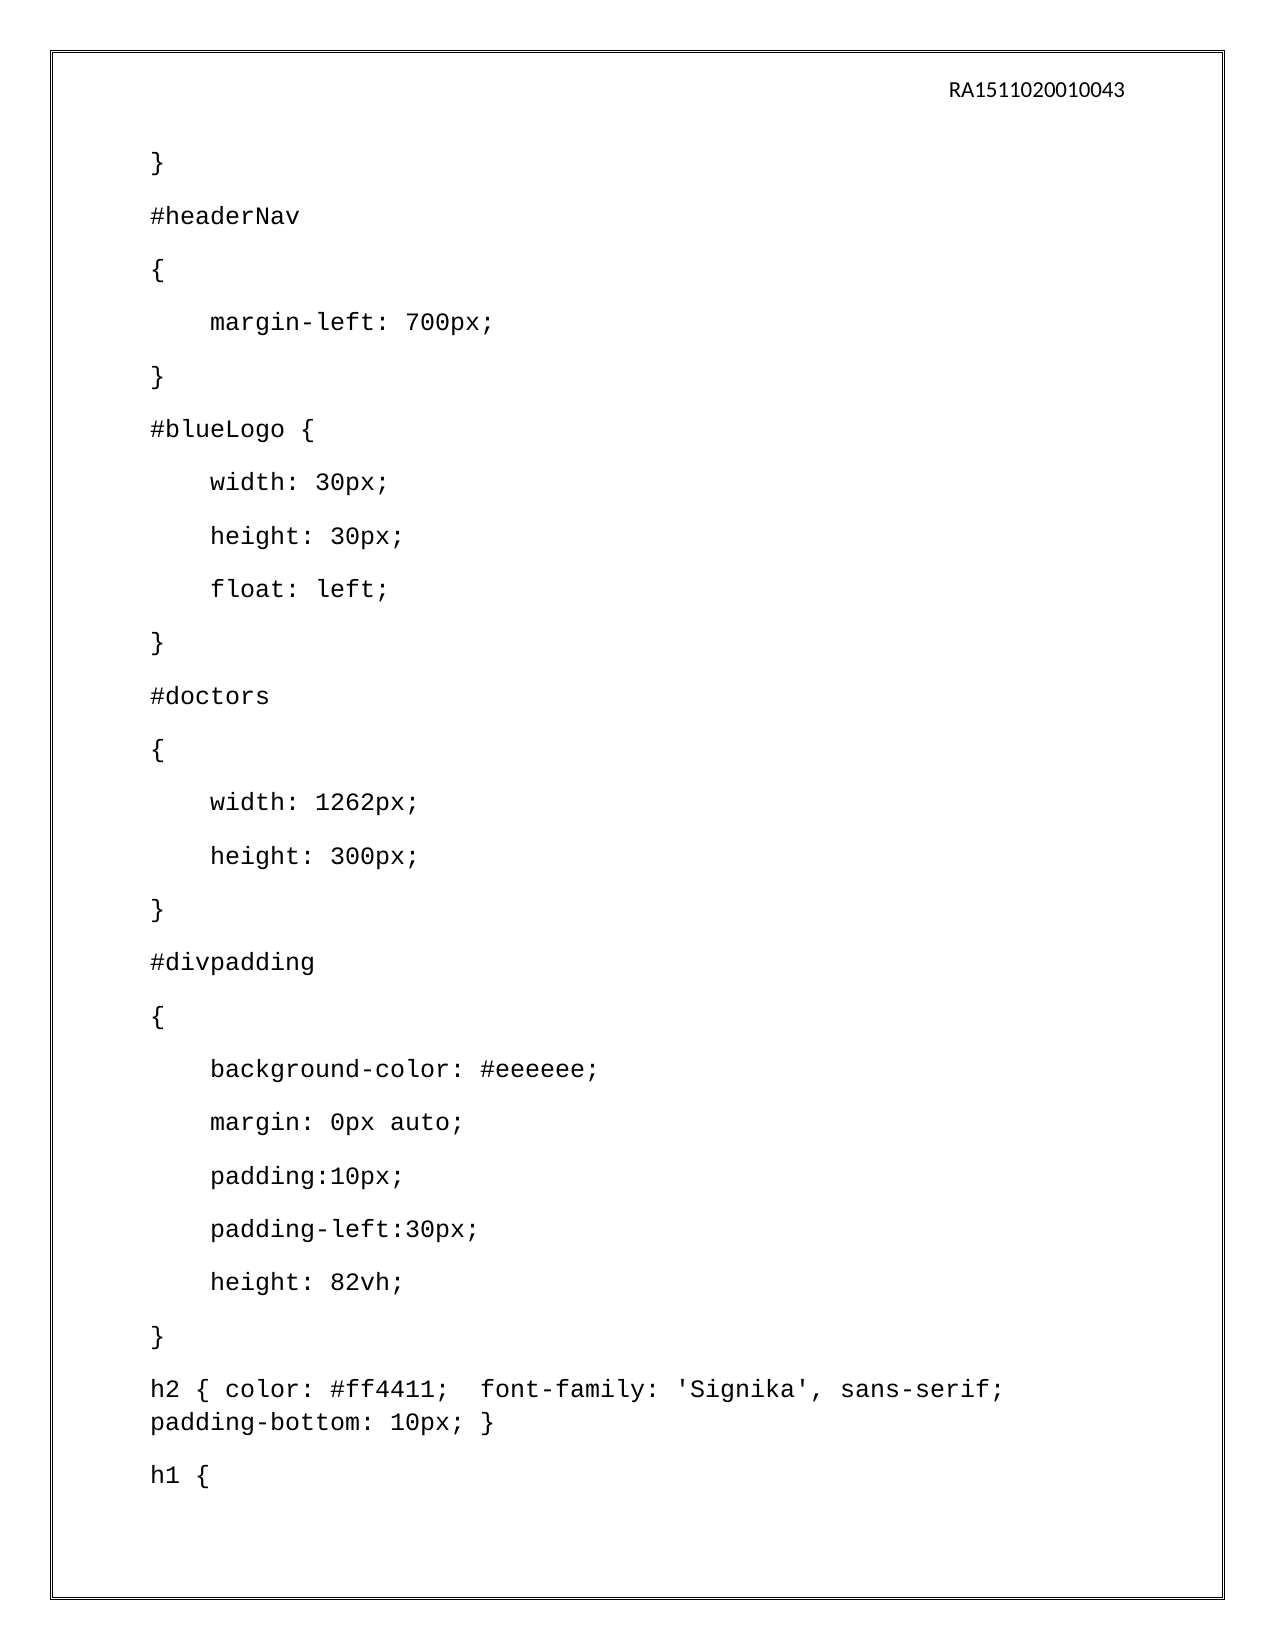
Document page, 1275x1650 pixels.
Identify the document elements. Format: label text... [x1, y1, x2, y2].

text #doctors [150, 683, 1125, 712]
text #headerNav [150, 203, 1125, 232]
text margin: 0px auto; [150, 1110, 1125, 1138]
text { [150, 737, 1125, 765]
text { [150, 1003, 1125, 1032]
text width: 1262px; [150, 790, 1125, 818]
text padding:10px; [150, 1163, 1125, 1192]
text #divpadding [150, 950, 1125, 978]
text } [150, 1323, 1125, 1352]
text height: 82vh; [150, 1270, 1125, 1298]
text height: 30px; [150, 523, 1125, 552]
text h2 { color: #ff4411; font-family: 'Signika', sans-serif; padding-bottom: 10px; } [150, 1377, 1125, 1437]
text } [150, 630, 1125, 658]
text { [150, 257, 1125, 285]
text } [150, 363, 1125, 392]
text #blueLogo { [150, 417, 1125, 445]
text margin-left: 700px; [150, 310, 1125, 338]
text } [150, 150, 1125, 178]
text float: left; [150, 577, 1125, 605]
text background-color: #eeeeee; [150, 1057, 1125, 1085]
text height: 300px; [150, 843, 1125, 872]
text padding-left:30px; [150, 1217, 1125, 1245]
text width: 30px; [150, 470, 1125, 498]
text } [150, 897, 1125, 925]
text h1 { [150, 1462, 1125, 1491]
